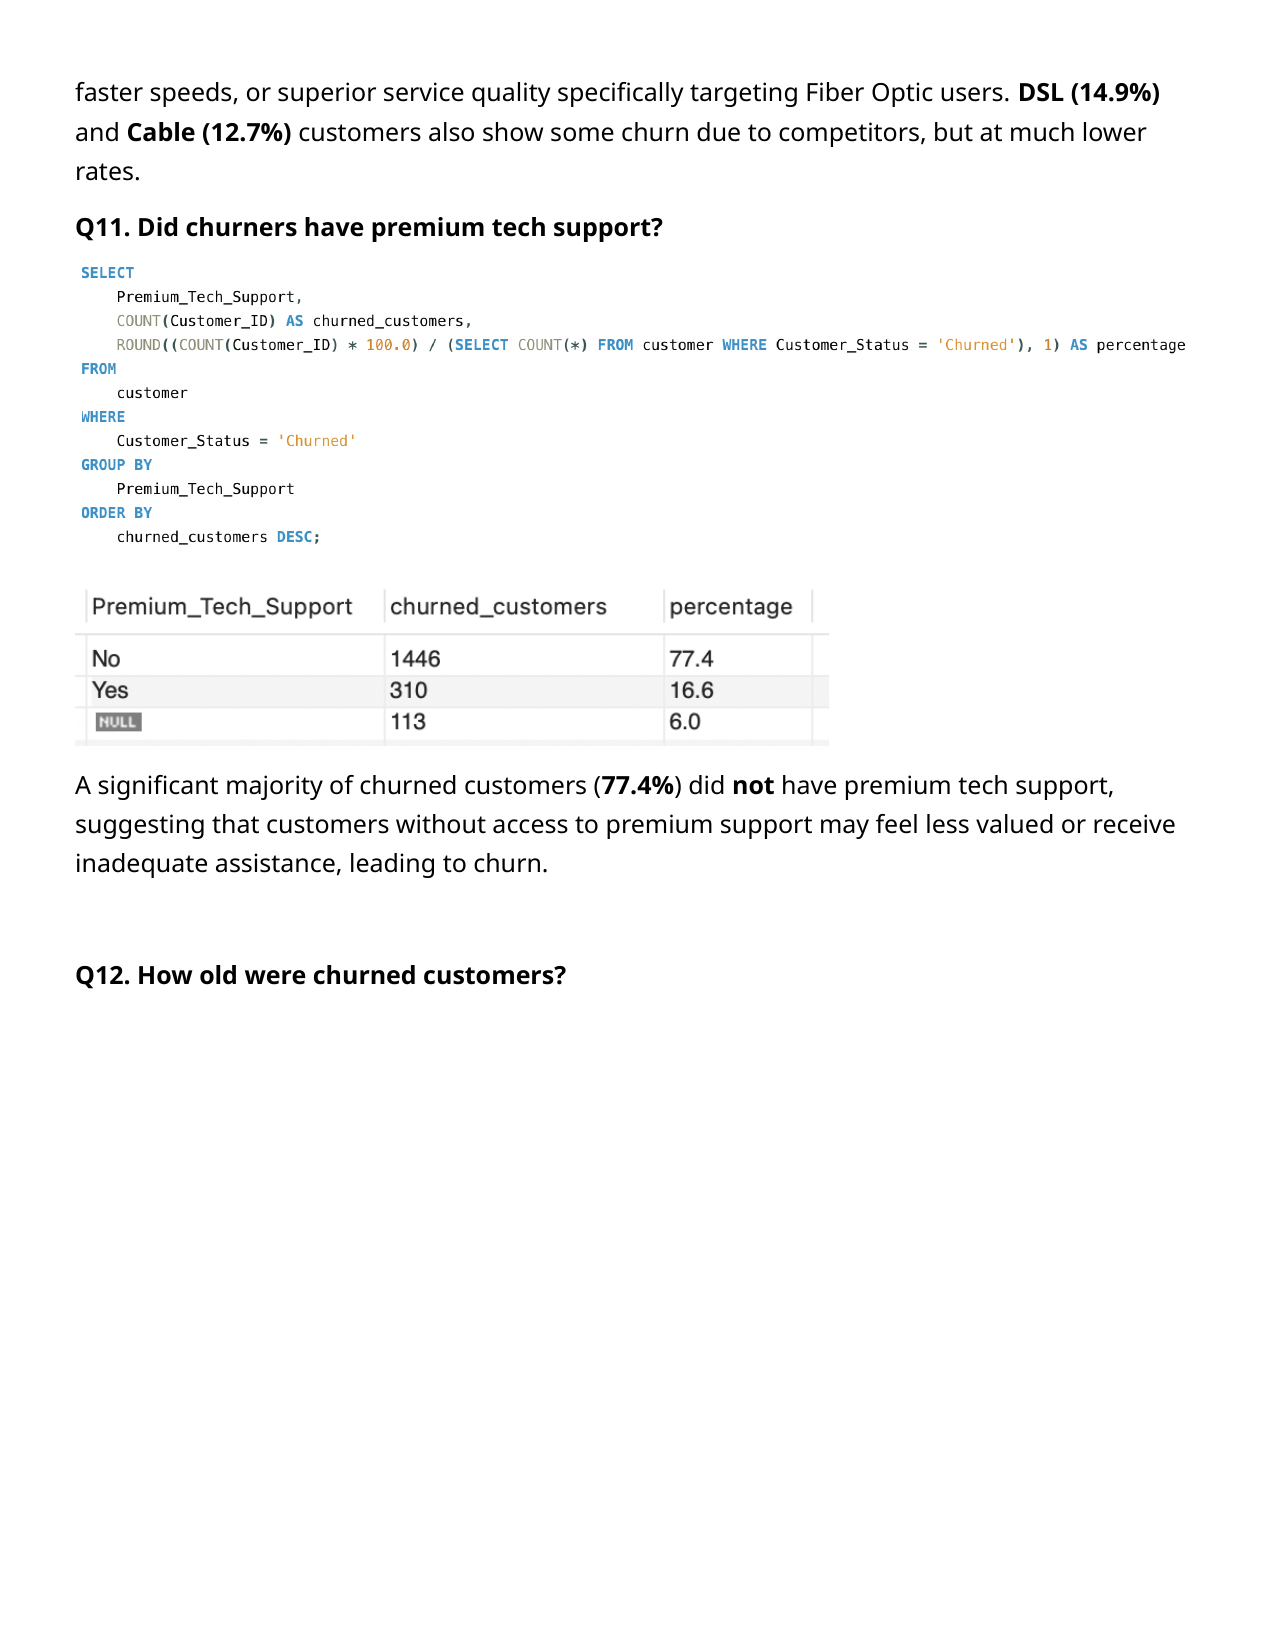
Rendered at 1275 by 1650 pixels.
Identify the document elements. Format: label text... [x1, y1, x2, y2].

picture [75, 581, 830, 746]
picture [75, 265, 1200, 560]
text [75, 75, 1200, 187]
text Q12. How old were churned customers? [75, 958, 1200, 992]
text A significant majority of churned customers (77.4%) did not have premium tech support, suggesting that customers without access to premium support may feel less valued or receive inadequate assistance, leading to churn. [75, 768, 1200, 880]
text Q11. Did churners have premium tech support? [75, 209, 1200, 243]
